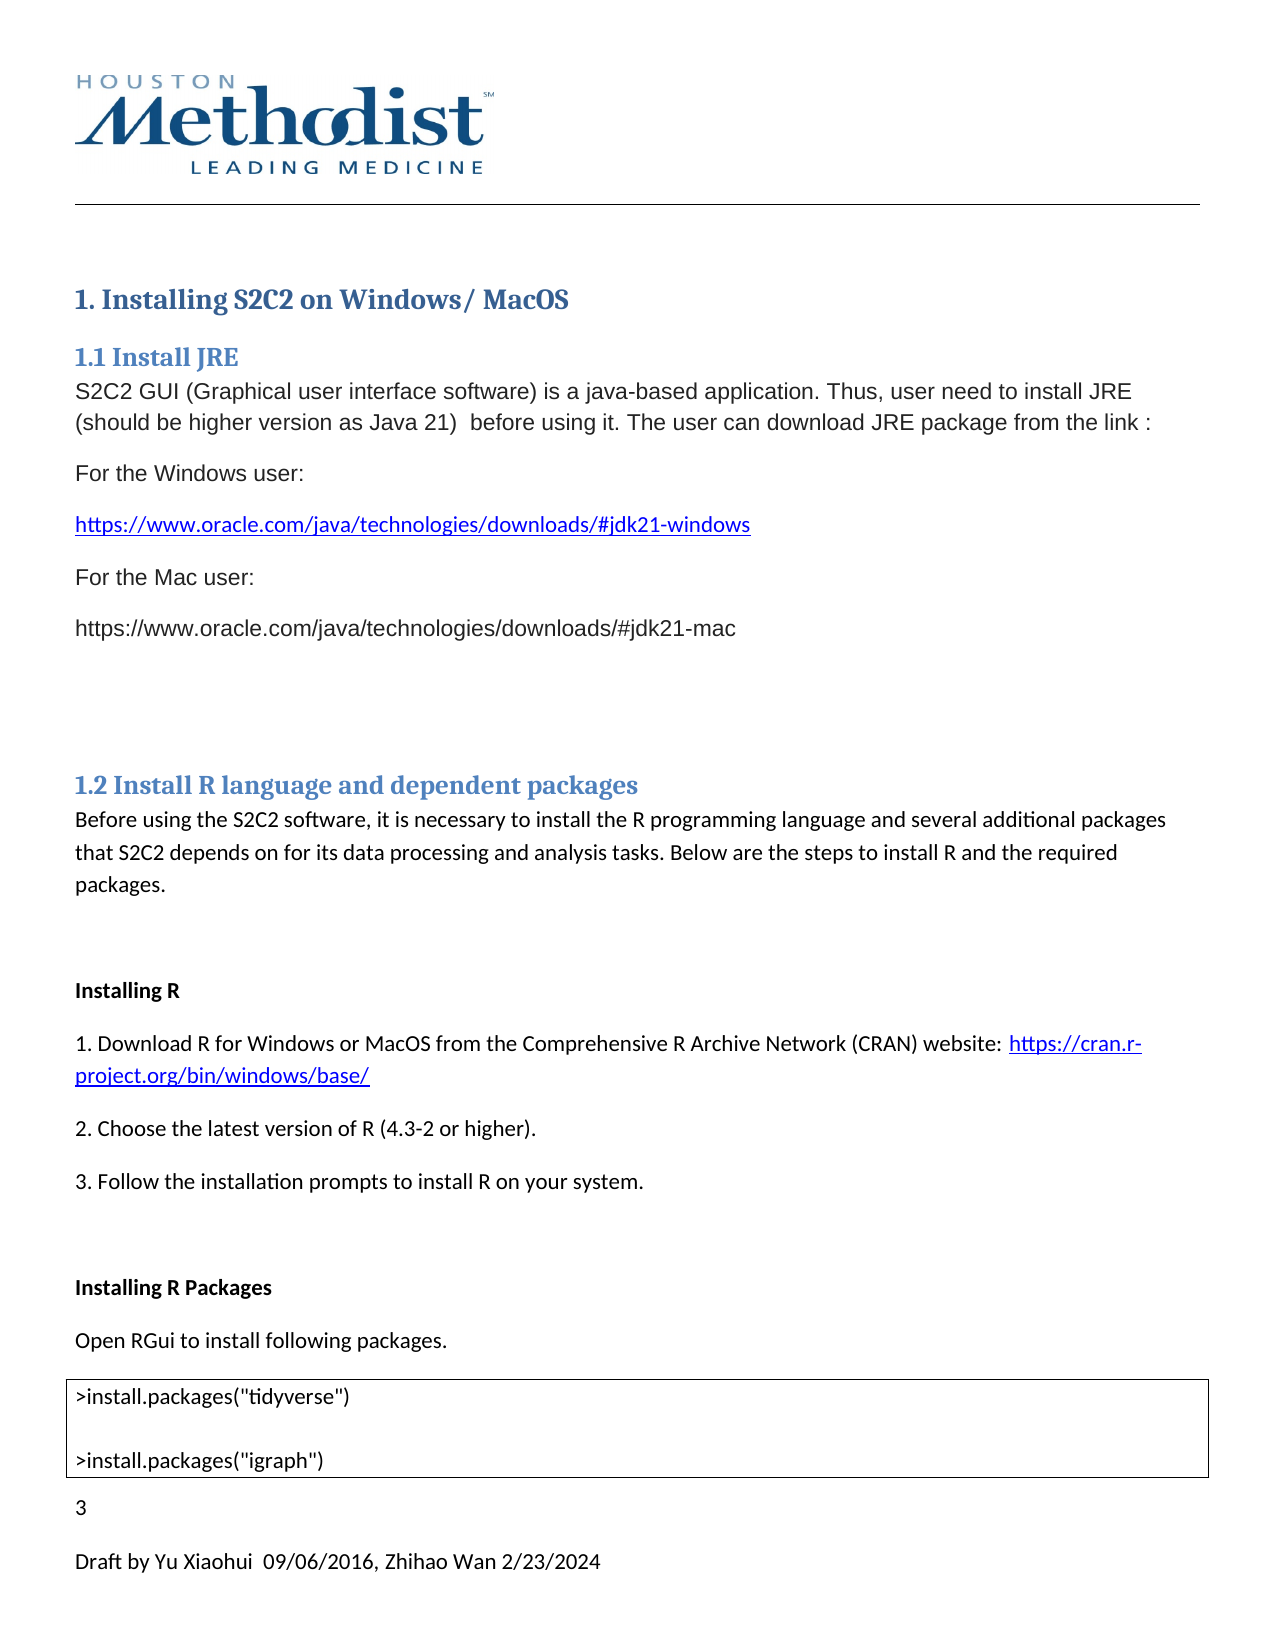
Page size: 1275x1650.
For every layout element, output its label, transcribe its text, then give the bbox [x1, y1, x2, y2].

text >install.packages("tidyverse") [67, 1380, 1208, 1410]
text >install.packages("igraph") [67, 1443, 1208, 1477]
picture [75, 75, 494, 174]
text https://www.oracle.com/java/technologies/downloads/#jdk21-mac [75, 614, 1200, 641]
subtitle 1.2 Install R language and dependent packages [75, 770, 1200, 801]
text 3. Follow the installation prompts to install R on your system. [75, 1167, 1200, 1195]
text Before using the S2C2 software, it is necessary to install the R programming language and several additional packages that S2C2 depends on for its data processing and analysis tasks. Below are the steps to install R and the required packages. [75, 805, 1200, 898]
subtitle 1. Installing S2C2 on Windows/ MacOS [75, 283, 1200, 317]
text https://www.oracle.com/java/technologies/downloads/#jdk21-windows [75, 511, 1200, 538]
text For the Windows user: [75, 459, 1200, 486]
text Installing R Packages [75, 1273, 1200, 1301]
text S2C2 GUI (Graphical user interface software) is a java-based application. Thus, user need to install JRE (should be higher version as Java 21) before using it. The user can download JRE package from the link : [75, 378, 1200, 435]
text 1. Download R for Windows or MacOS from the Comprehensive R Archive Network (CRAN) website: https://cran.r-project.org/bin/windows/base/ [75, 1029, 1200, 1089]
text For the Mac user: [75, 563, 1200, 590]
text 2. Choose the latest version of R (4.3-2 or higher). [75, 1114, 1200, 1142]
text Open RGui to install following packages. [75, 1326, 1200, 1354]
subtitle 1.1 Install JRE [75, 342, 1200, 374]
text Installing R [75, 976, 1200, 1004]
